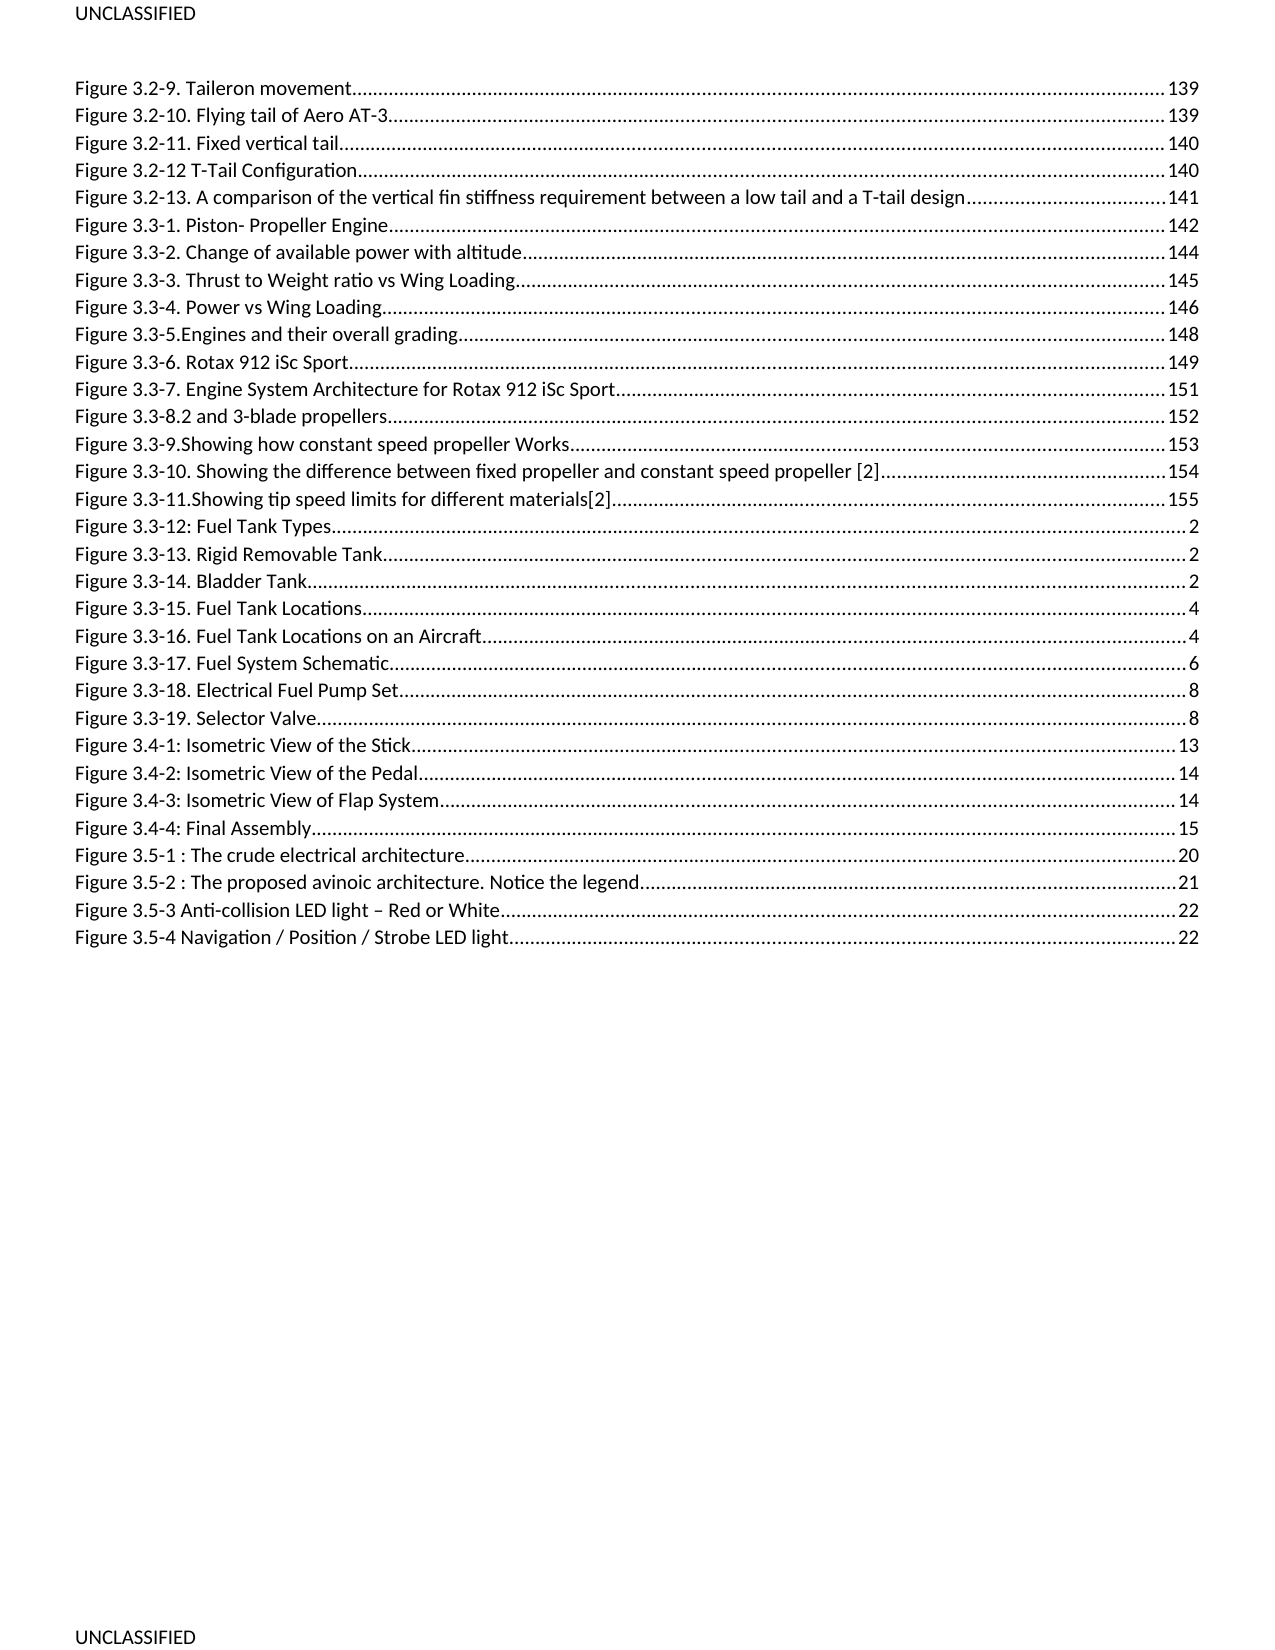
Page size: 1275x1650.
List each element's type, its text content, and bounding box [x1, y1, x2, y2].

text Figure 3.3-13. Rigid Removable Tank 2 [75, 541, 1200, 566]
text Figure 3.5-4 Navigation / Position / Strobe LED light 22 [75, 924, 1200, 950]
text Figure 3.3-17. Fuel System Schematic 6 [75, 650, 1200, 676]
text Figure 3.3-18. Electrical Fuel Pump Set 8 [75, 678, 1200, 703]
text Figure 3.3-10. Showing the difference between fixed propeller and constant speed propeller [2] 154 [75, 458, 1200, 484]
text Figure 3.3-8.2 and 3-blade propellers 152 [75, 404, 1200, 429]
text Figure 3.5-3 Anti-collision LED light – Red or White 22 [75, 897, 1200, 922]
text Figure 3.4-2: Isometric View of the Pedal 14 [75, 760, 1200, 785]
text Figure 3.3-19. Selector Valve 8 [75, 705, 1200, 731]
text Figure 3.3-3. Thrust to Weight ratio vs Wing Loading 145 [75, 267, 1200, 292]
text Figure 3.4-4: Final Assembly 15 [75, 815, 1200, 840]
text Figure 3.3-11.Showing tip speed limits for different materials[2] 155 [75, 486, 1200, 511]
text Figure 3.3-1. Piston- Propeller Engine 142 [75, 212, 1200, 237]
text Figure 3.3-12: Fuel Tank Types 2 [75, 513, 1200, 539]
text Figure 3.3-7. Engine System Architecture for Rotax 912 iSc Sport 151 [75, 376, 1200, 402]
text Figure 3.3-4. Power vs Wing Loading 146 [75, 294, 1200, 319]
text Figure 3.3-2. Change of available power with altitude 144 [75, 239, 1200, 265]
text Figure 3.2-11. Fixed vertical tail 140 [75, 130, 1200, 155]
text Figure 3.5-1 : The crude electrical architecture 20 [75, 842, 1200, 867]
text Figure 3.2-9. Taileron movement 139 [75, 75, 1200, 100]
text Figure 3.3-6. Rotax 912 iSc Sport 149 [75, 349, 1200, 374]
text Figure 3.3-14. Bladder Tank 2 [75, 568, 1200, 593]
text Figure 3.2-10. Flying tail of Aero AT-3 139 [75, 102, 1200, 128]
text Figure 3.4-1: Isometric View of the Stick 13 [75, 732, 1200, 758]
text Figure 3.3-16. Fuel Tank Locations on an Aircraft 4 [75, 623, 1200, 648]
text Figure 3.4-3: Isometric View of Flap System 14 [75, 787, 1200, 813]
text Figure 3.2-12 T-Tail Configuration 140 [75, 157, 1200, 183]
text Figure 3.2-13. A comparison of the vertical fin stiffness requirement between a low tail and a T-tail design 141 [75, 184, 1200, 210]
text Figure 3.3-9.Showing how constant speed propeller Works 153 [75, 431, 1200, 457]
text Figure 3.3-15. Fuel Tank Locations 4 [75, 596, 1200, 621]
text Figure 3.3-5.Engines and their overall grading 148 [75, 322, 1200, 347]
text Figure 3.5-2 : The proposed avinoic architecture. Notice the legend. 21 [75, 869, 1200, 895]
